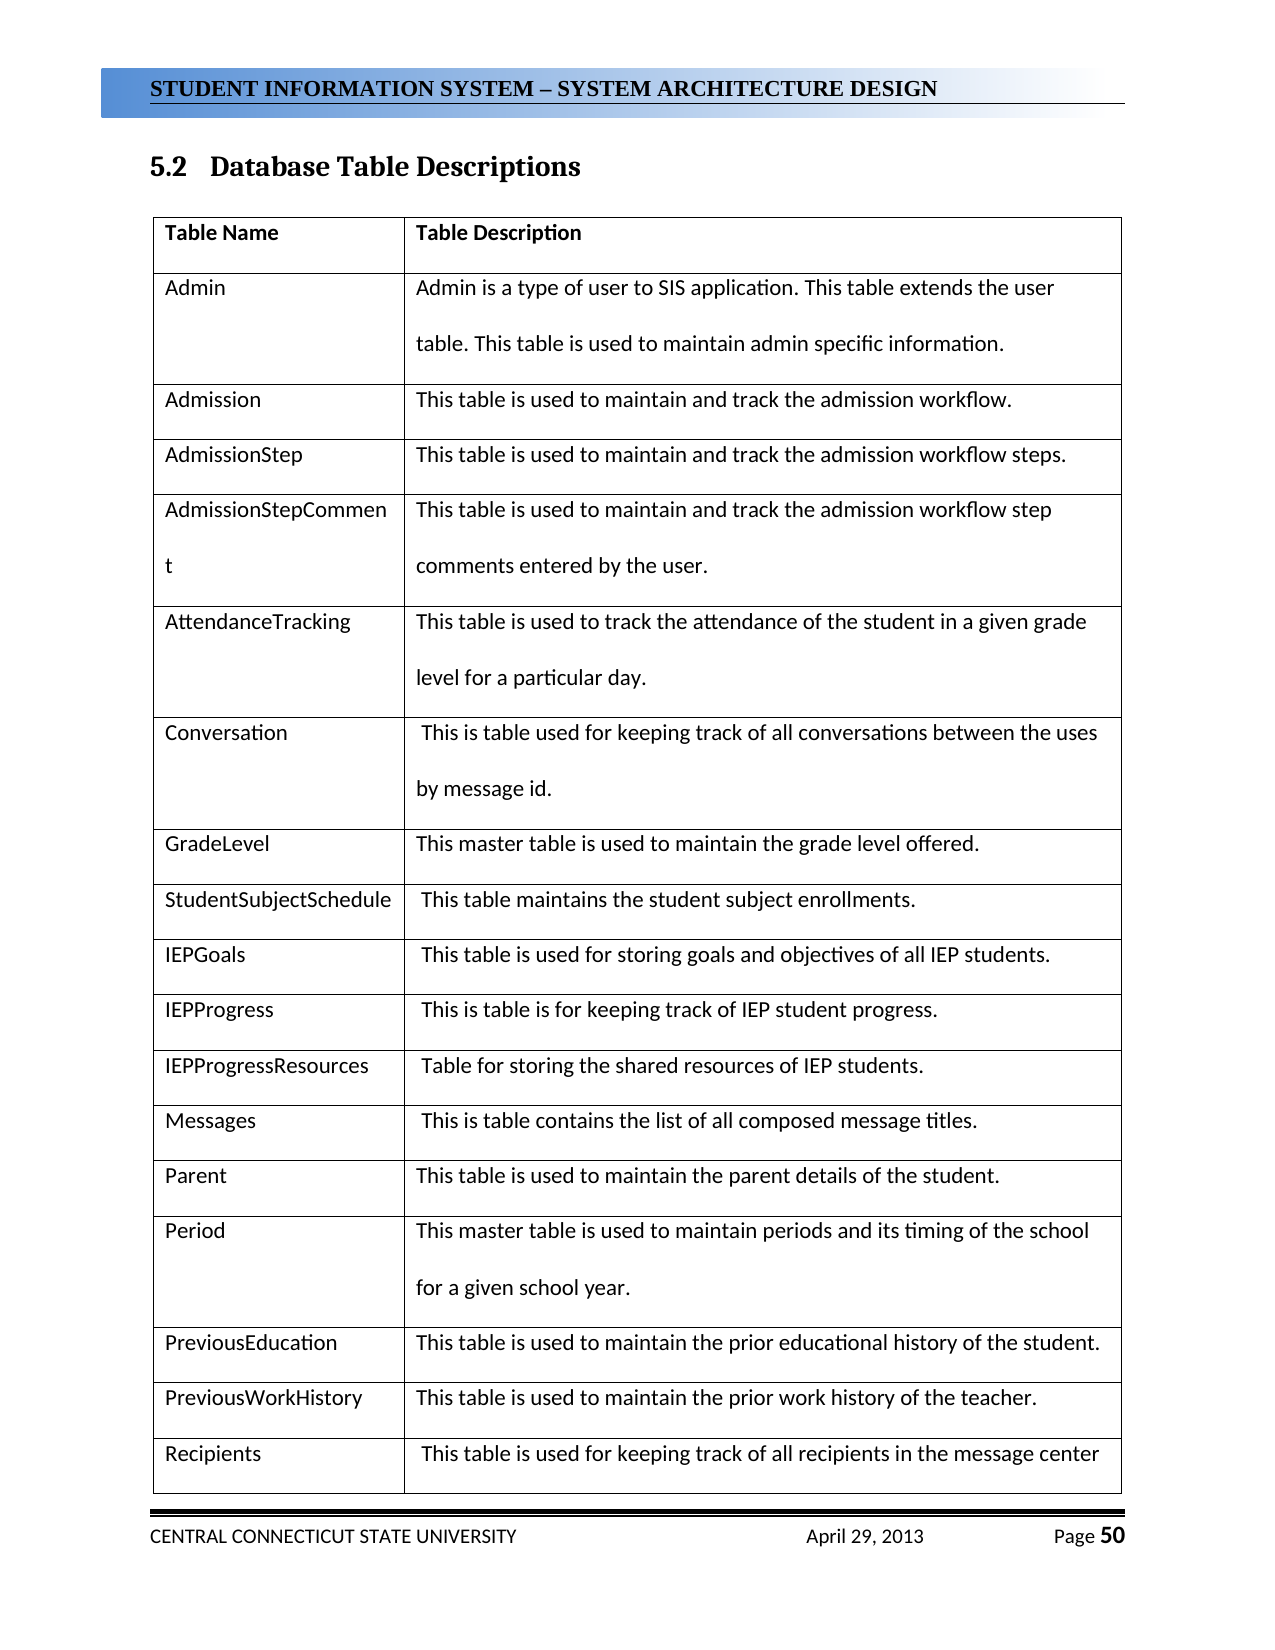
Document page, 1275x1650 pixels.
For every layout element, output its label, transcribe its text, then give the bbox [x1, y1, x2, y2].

table_cell This table is used to maintain the prior work history of the teacher. [405, 1383, 1121, 1438]
table_cell StudentSubjectSchedule [154, 885, 404, 939]
table_cell Recipients [154, 1439, 404, 1493]
table_cell Period [154, 1217, 404, 1327]
table_cell Table for storing the shared resources of IEP students. [405, 1051, 1121, 1105]
table_cell This table is used to maintain and track the admission workflow step comments entered by the user. [405, 495, 1121, 606]
table_cell This master table is used to maintain periods and its timing of the school for a given school year. [405, 1217, 1121, 1327]
table_cell AttendanceTracking [154, 607, 404, 717]
table_cell PreviousEducation [154, 1328, 404, 1382]
table_cell AdmissionStep [154, 440, 404, 494]
table_cell This table is used to maintain the parent details of the student. [405, 1161, 1121, 1216]
table_cell IEPGoals [154, 940, 404, 994]
table_cell This table is used to maintain the prior educational history of the student. [405, 1328, 1121, 1382]
table_cell IEPProgress [154, 995, 404, 1050]
table_cell This table is used to maintain and track the admission workflow. [405, 385, 1121, 439]
table_cell GradeLevel [154, 830, 404, 884]
table_cell This master table is used to maintain the grade level offered. [405, 830, 1121, 884]
table_cell Conversation [154, 718, 404, 828]
table_cell Parent [154, 1161, 404, 1216]
table_cell Admin [154, 274, 404, 384]
table_cell AdmissionStepComment [154, 495, 404, 606]
table_cell Admin is a type of user to SIS application. This table extends the user table. This table is used to maintain admin specific information. [405, 274, 1121, 384]
table_cell This table maintains the student subject enrollments. [405, 885, 1121, 939]
table_cell This is table used for keeping track of all conversations between the uses by message id. [405, 718, 1121, 828]
table_cell This table is used for storing goals and objectives of all IEP students. [405, 940, 1121, 994]
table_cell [405, 1439, 1121, 1493]
subtitle Database Table Descriptions [150, 150, 1125, 183]
table_cell PreviousWorkHistory [154, 1383, 404, 1438]
table_cell This is table is for keeping track of IEP student progress. [405, 995, 1121, 1050]
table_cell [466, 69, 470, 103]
table_cell This is table contains the list of all composed message titles. [405, 1106, 1121, 1160]
table_cell Admission [154, 385, 404, 439]
table_header Table Name [154, 218, 404, 272]
table_cell IEPProgressResources [154, 1051, 404, 1105]
table_cell This table is used to maintain and track the admission workflow steps. [405, 440, 1121, 494]
table_header Table Description [405, 218, 1121, 272]
table_cell This table is used to track the attendance of the student in a given grade level for a particular day. [405, 607, 1121, 717]
table_cell Messages [154, 1106, 404, 1160]
